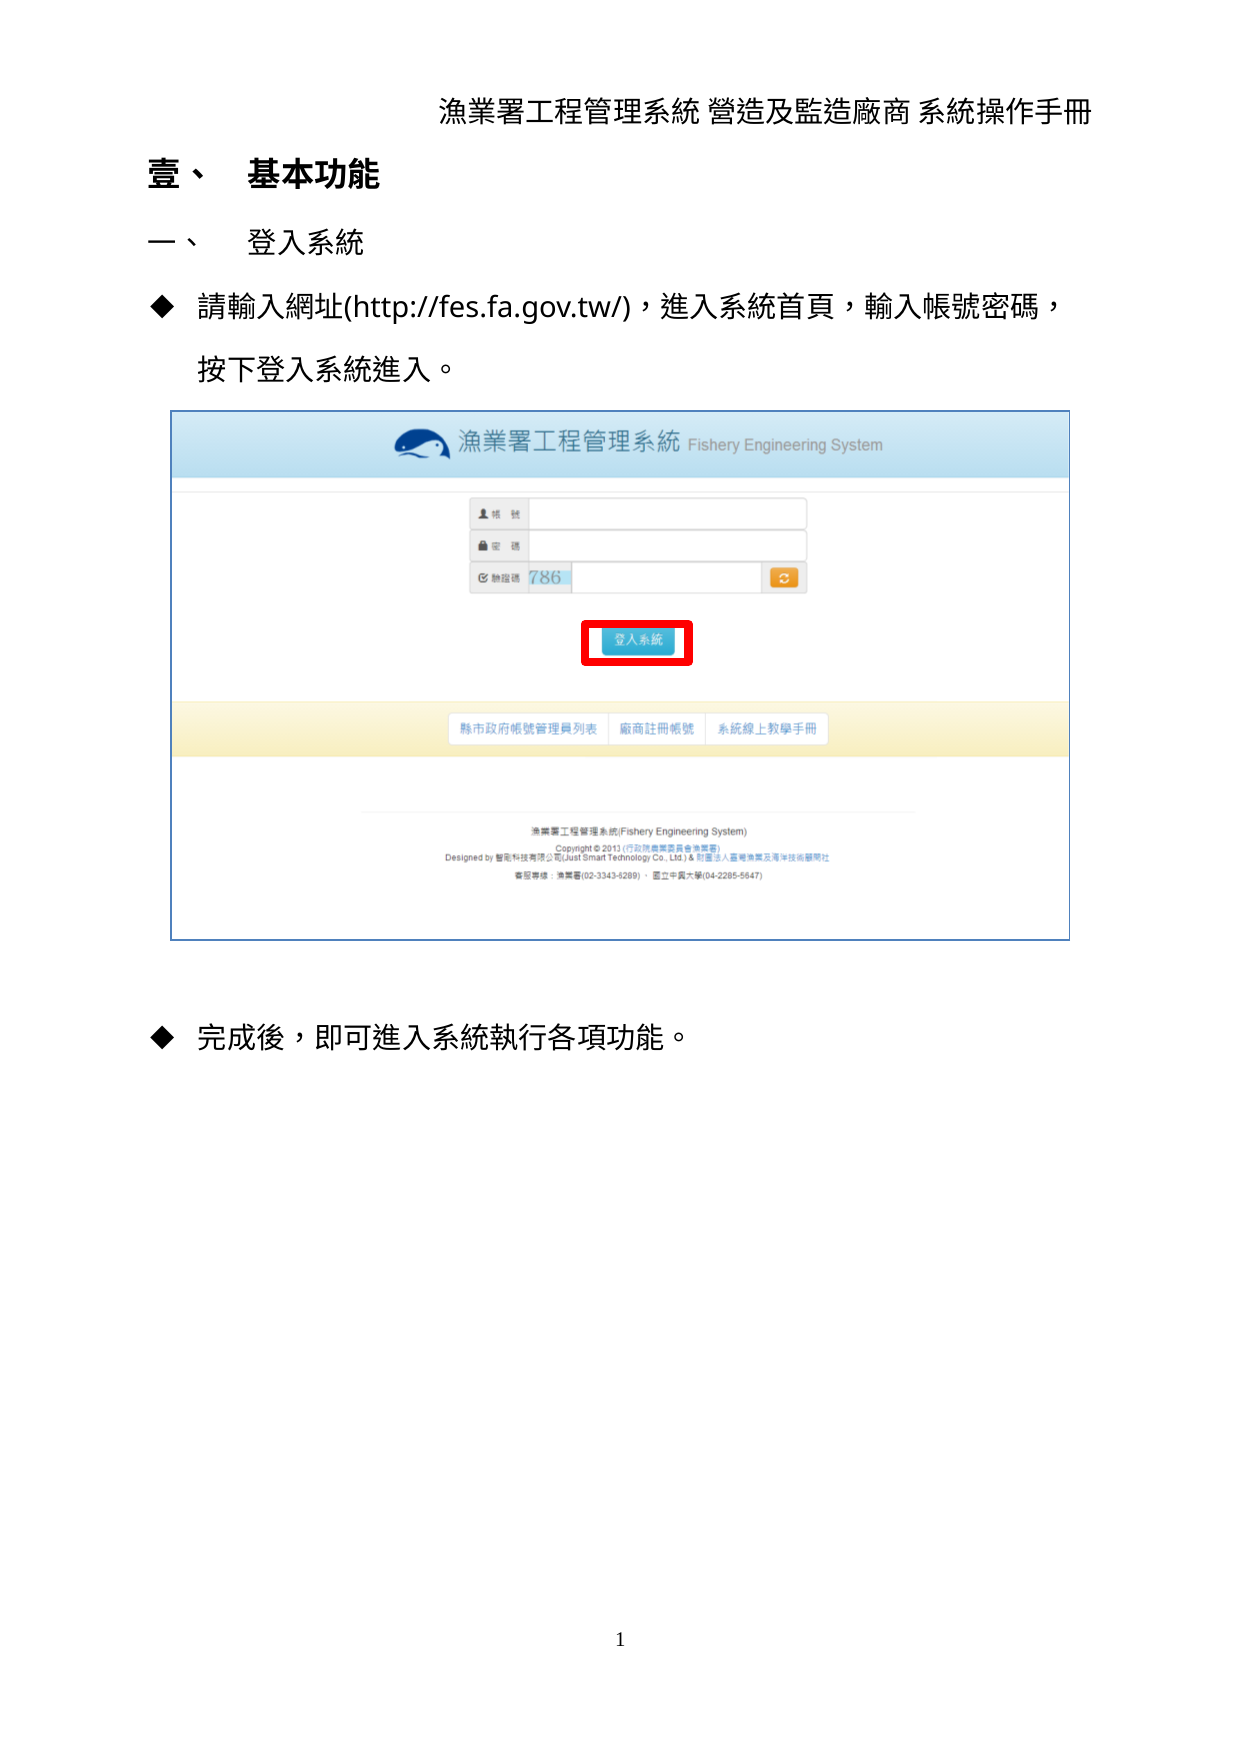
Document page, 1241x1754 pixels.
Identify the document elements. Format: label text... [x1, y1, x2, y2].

list 完成後，即可進入系統執行各項功能。 [148, 1014, 1092, 1057]
list 基本功能 [148, 147, 1092, 196]
picture [172, 412, 1069, 939]
list 登入系統 [148, 220, 1092, 262]
list 請輸入網址(http://fes.fa.gov.tw/)，進入系統首頁，輸入帳號密碼，按下登入系統進入。 [148, 283, 1092, 389]
